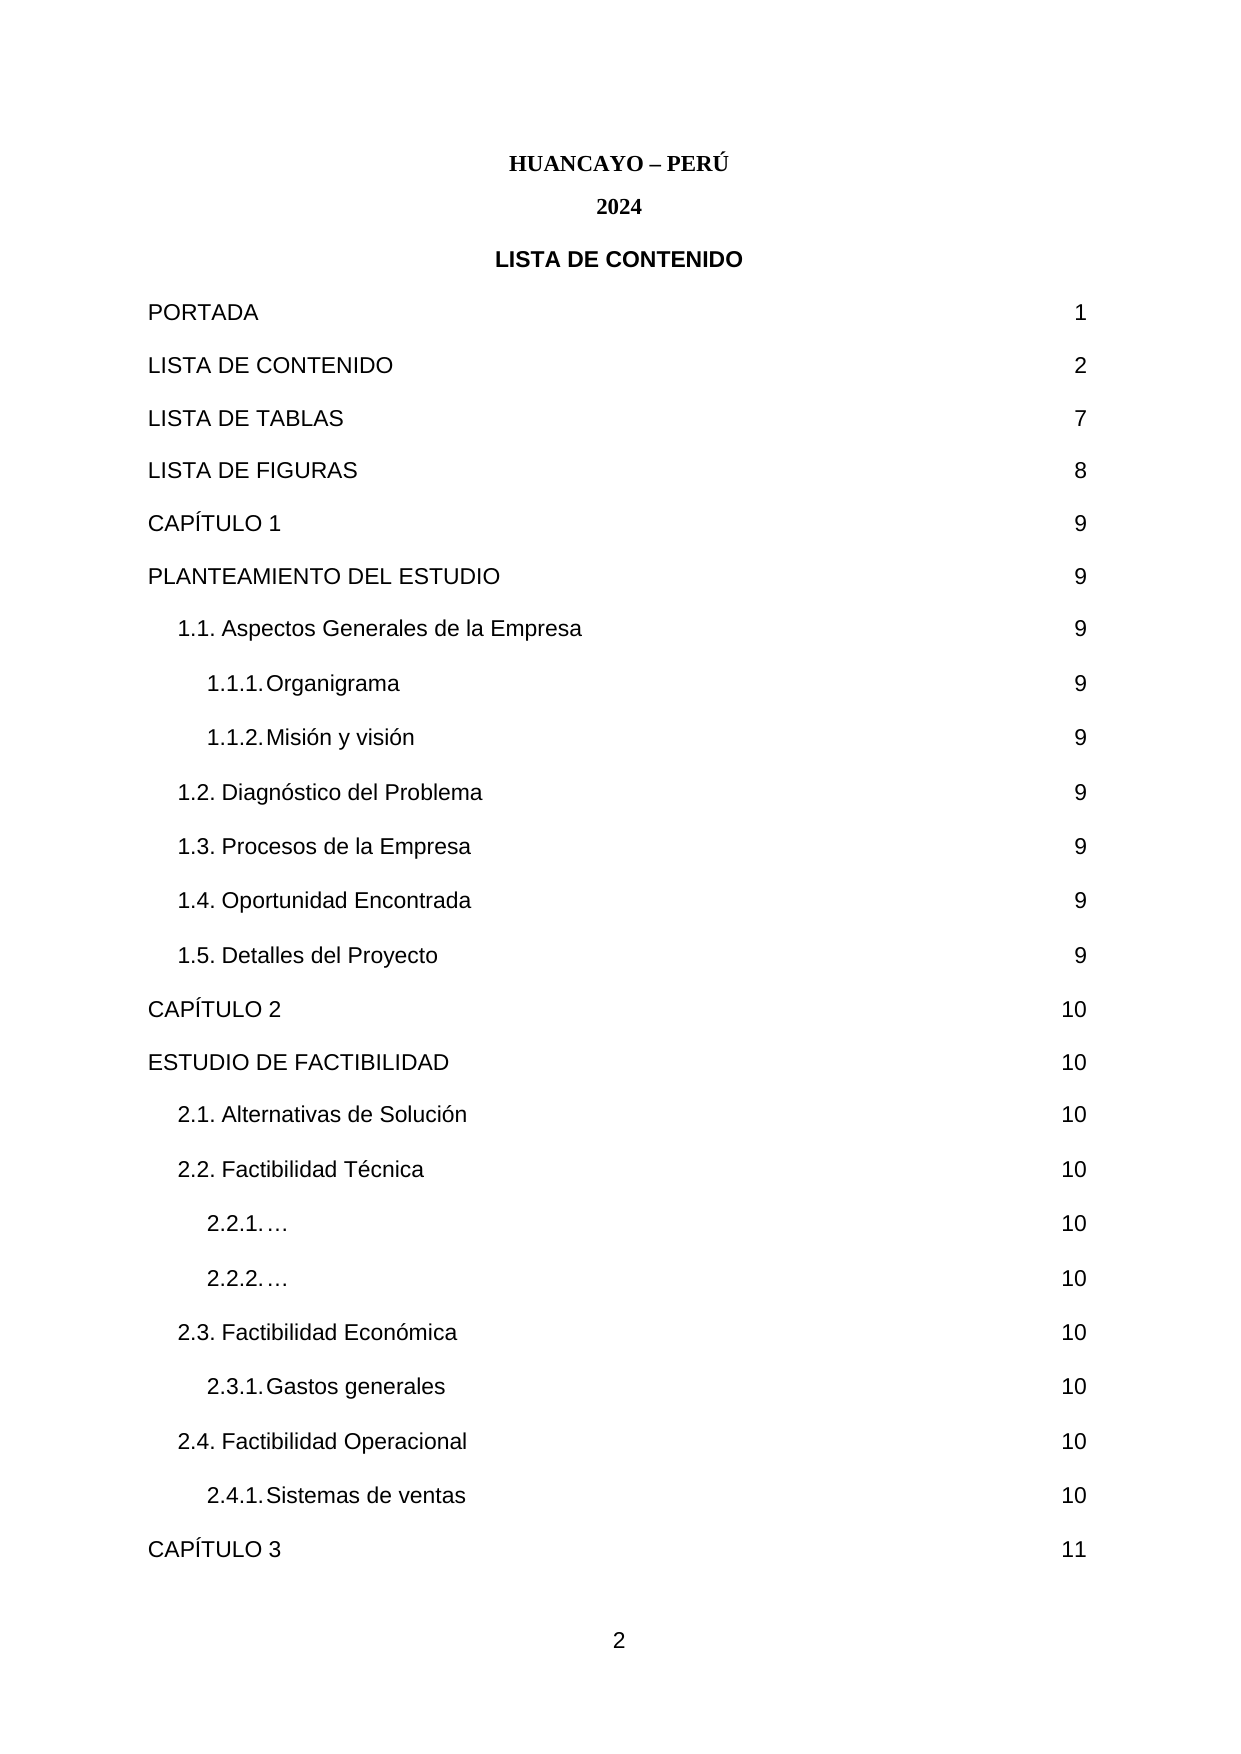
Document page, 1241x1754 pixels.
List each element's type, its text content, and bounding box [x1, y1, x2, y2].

text HUANCAYO – PERÚ [148, 150, 1090, 176]
text 2024 [148, 193, 1090, 219]
subtitle LISTA DE CONTENIDO [148, 246, 1090, 273]
